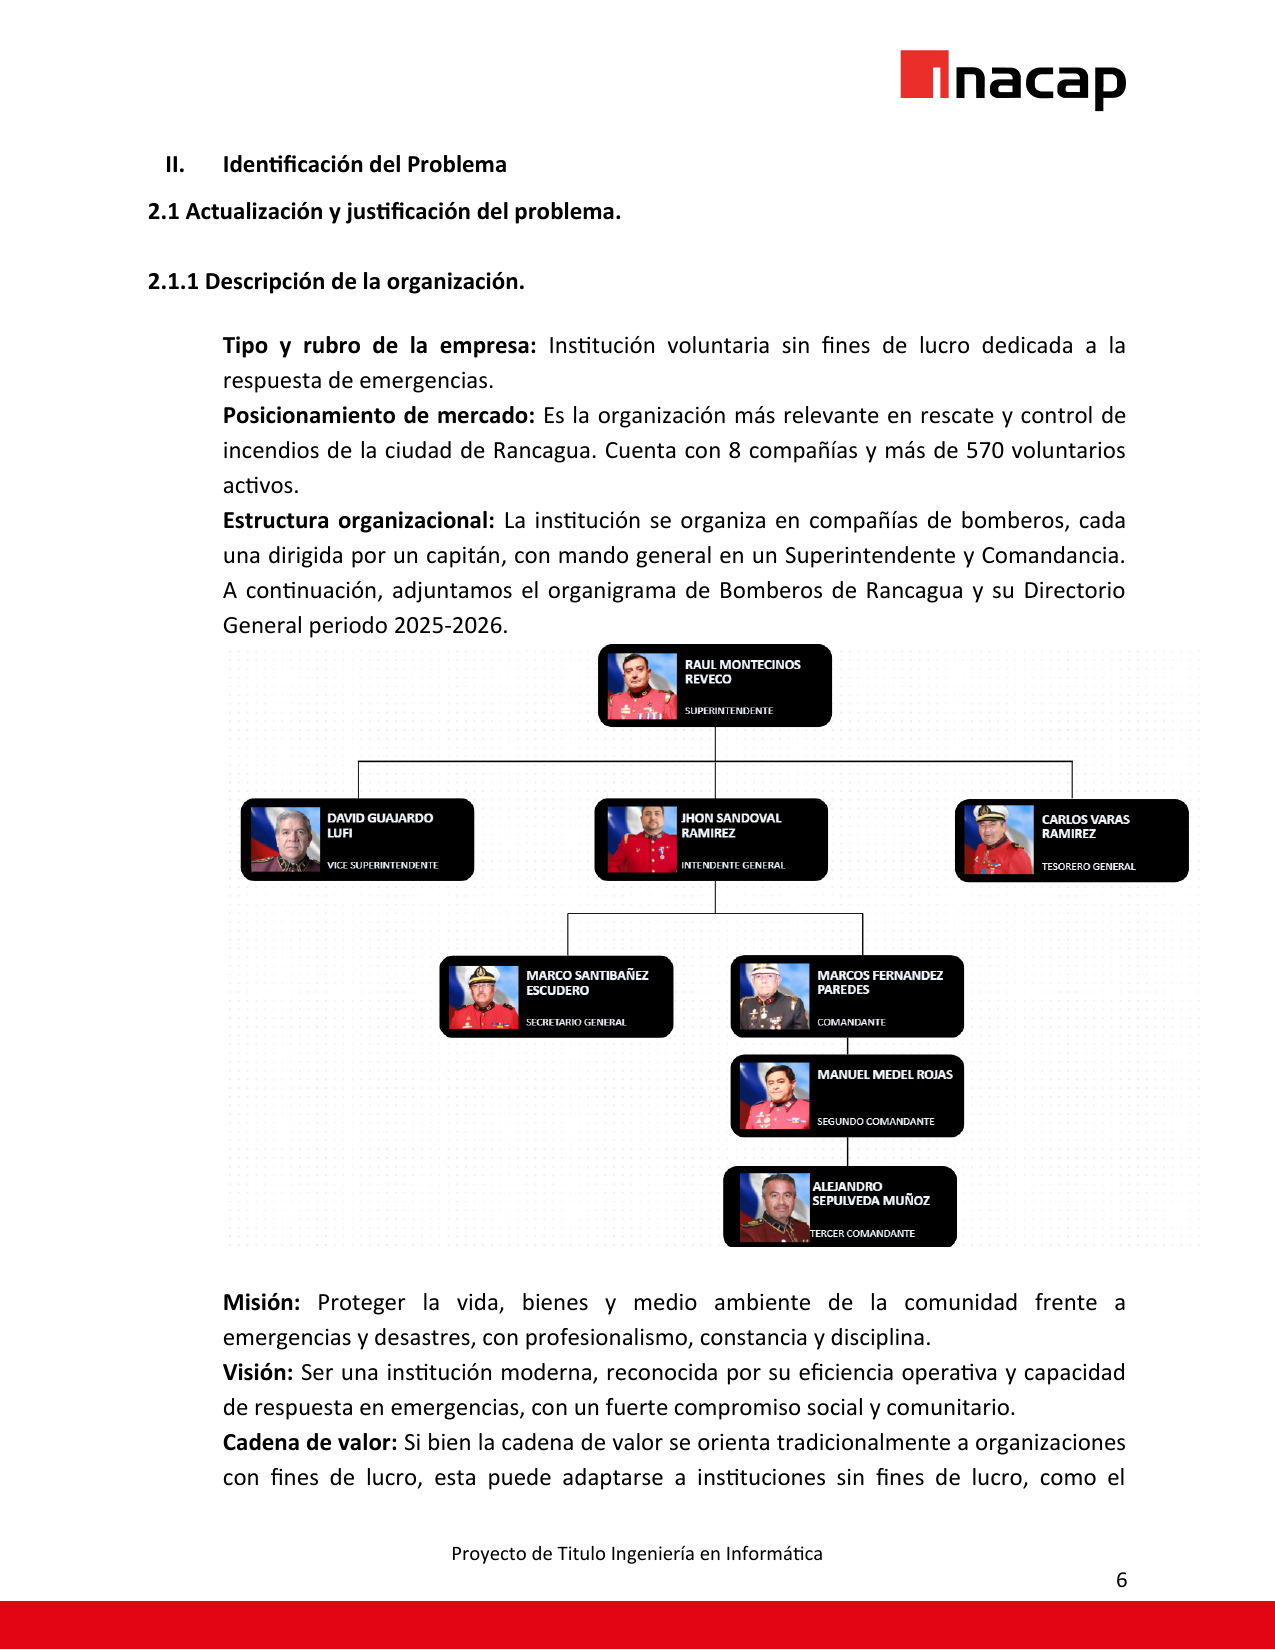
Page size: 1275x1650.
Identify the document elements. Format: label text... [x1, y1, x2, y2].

picture [884, 46, 1128, 112]
text Posicionamiento de mercado: Es la organización más relevante en rescate y control de incendios de la ciudad de Rancagua. Cuenta con 8 compañías y más de 570 voluntarios activos. [223, 399, 1127, 500]
text 2.1.1 Descripción de la organización. [148, 265, 1127, 296]
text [223, 1426, 1127, 1491]
text Misión: Proteger la vida, bienes y medio ambiente de la comunidad frente a emergencias y desastres, con profesionalismo, constancia y disciplina. [223, 1286, 1127, 1351]
picture [222, 644, 1203, 1247]
list Identificación del Problema [185, 148, 1127, 178]
text Tipo y rubro de la empresa: Institución voluntaria sin fines de lucro dedicada a la respuesta de emergencias. [223, 329, 1127, 395]
text 2.1 Actualización y justificación del problema. [148, 195, 1127, 226]
text Visión: Ser una institución moderna, reconocida por su eficiencia operativa y capacidad de respuesta en emergencias, con un fuerte compromiso social y comunitario. [223, 1356, 1127, 1421]
text Estructura organizacional: La institución se organiza en compañías de bomberos, cada una dirigida por un capitán, con mando general en un Superintendente y Comandancia. A continuación, adjuntamos el organigrama de Bomberos de Rancagua y su Directorio General periodo 2025-2026. [223, 504, 1127, 640]
